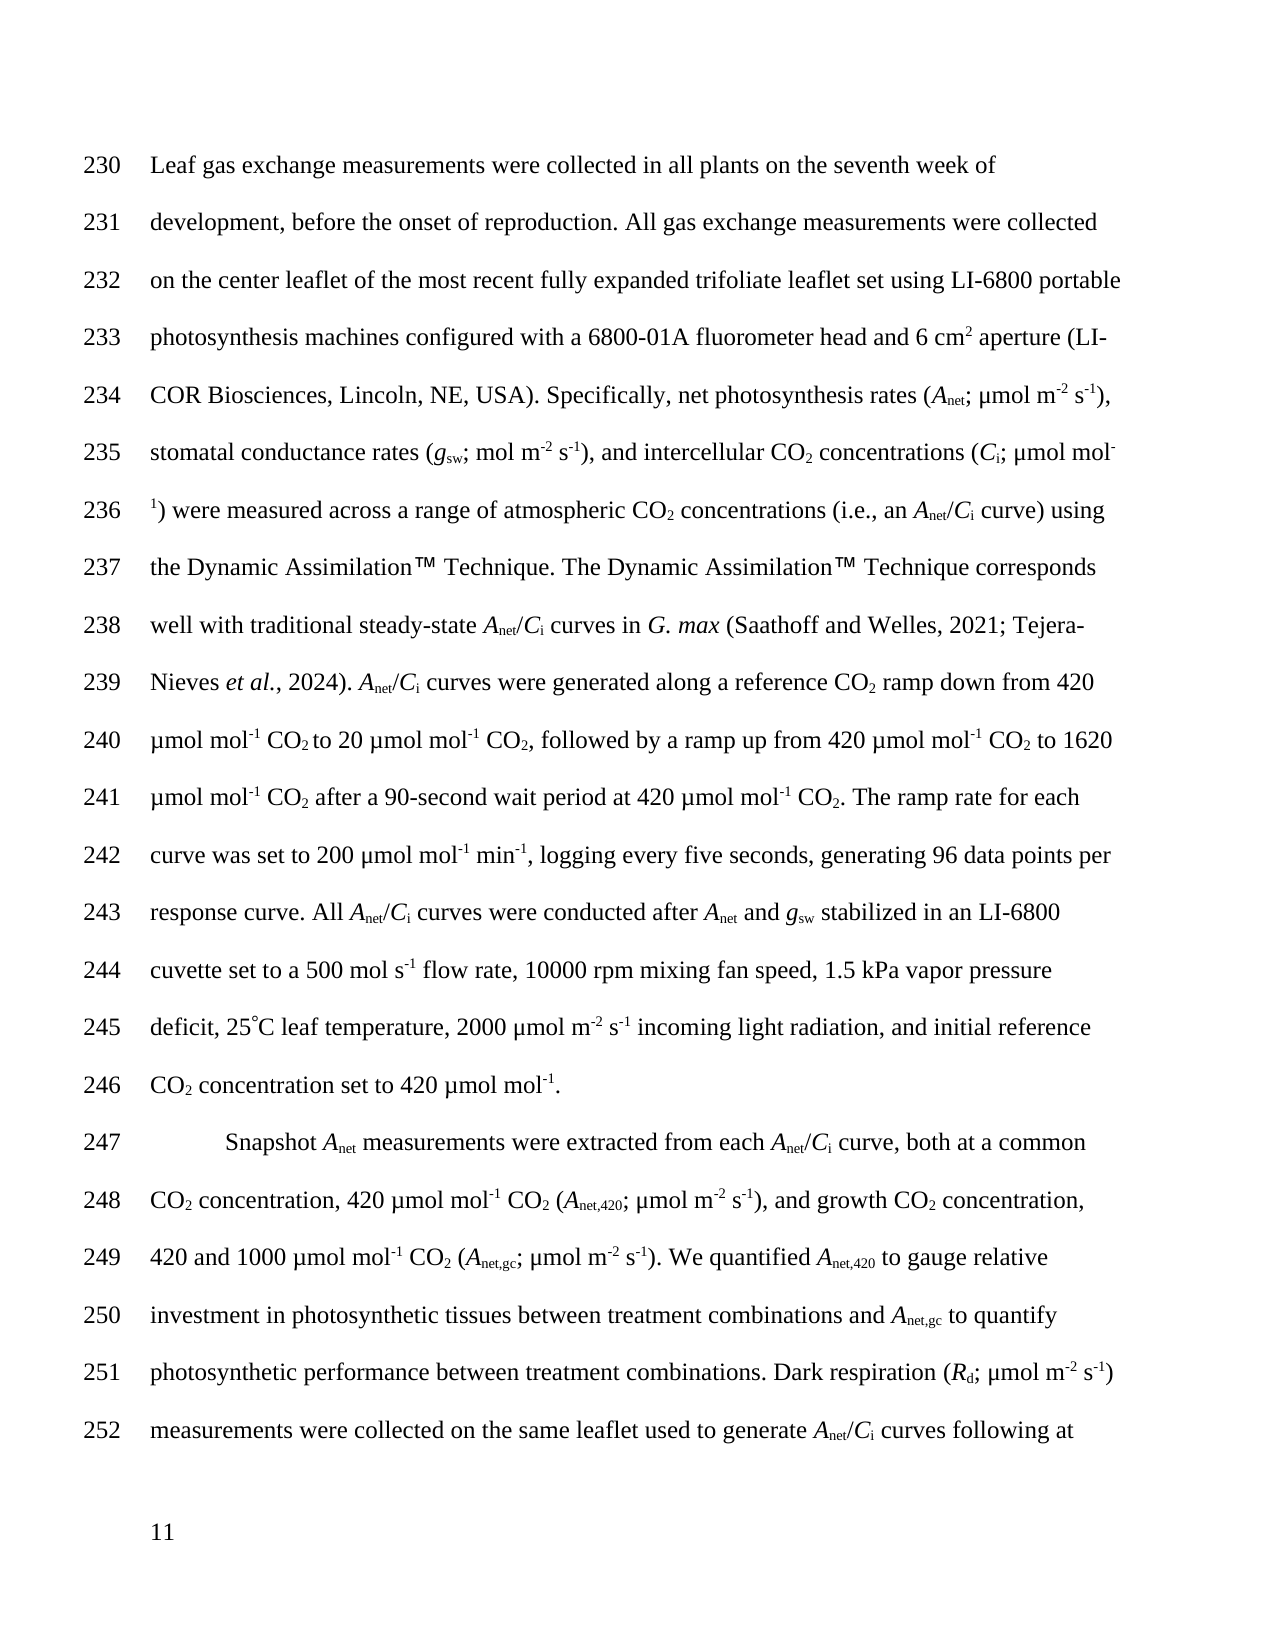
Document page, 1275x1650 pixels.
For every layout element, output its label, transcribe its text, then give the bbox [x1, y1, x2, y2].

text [150, 1127, 1125, 1444]
text Leaf gas exchange measurements were collected in all plants on the seventh week of development, before the onset of reproduction. All gas exchange measurements were collected on the center leaflet of the most recent fully expanded trifoliate leaflet set using LI-6800 portable photosynthesis machines configured with a 6800-01A fluorometer head and 6 cm2 aperture (LI-COR Biosciences, Lincoln, NE, USA). Specifically, net photosynthesis rates (Anet; μmol m-2 s-1), stomatal conductance rates (gsw; mol m-2 s-1), and intercellular CO2 concentrations (Ci; μmol mol-1) were measured across a range of atmospheric CO2 concentrations (i.e., an Anet/Ci curve) using the Dynamic Assimilation Technique. The Dynamic Assimilation Technique corresponds well with traditional steady-state Anet/Ci curves in G. max . Anet/Ci curves were generated along a reference CO2 ramp down from 420 µmol mol-1 CO2 to 20 µmol mol-1 CO2, followed by a ramp up from 420 µmol mol-1 CO2 to 1620 µmol mol-1 CO2 after a 90-second wait period at 420 µmol mol-1 CO2. The ramp rate for each curve was set to 200 μmol mol-1 min-1, logging every five seconds, generating 96 data points per response curve. All Anet/Ci curves were conducted after Anet and gsw stabilized in an LI-6800 cuvette set to a 500 mol s-1 flow rate, 10000 rpm mixing fan speed, 1.5 kPa vapor pressure deficit, 25C leaf temperature, 2000 μmol m-2 s-1 incoming light radiation, and initial reference CO2 concentration set to 420 µmol mol-1. [150, 150, 1125, 1099]
